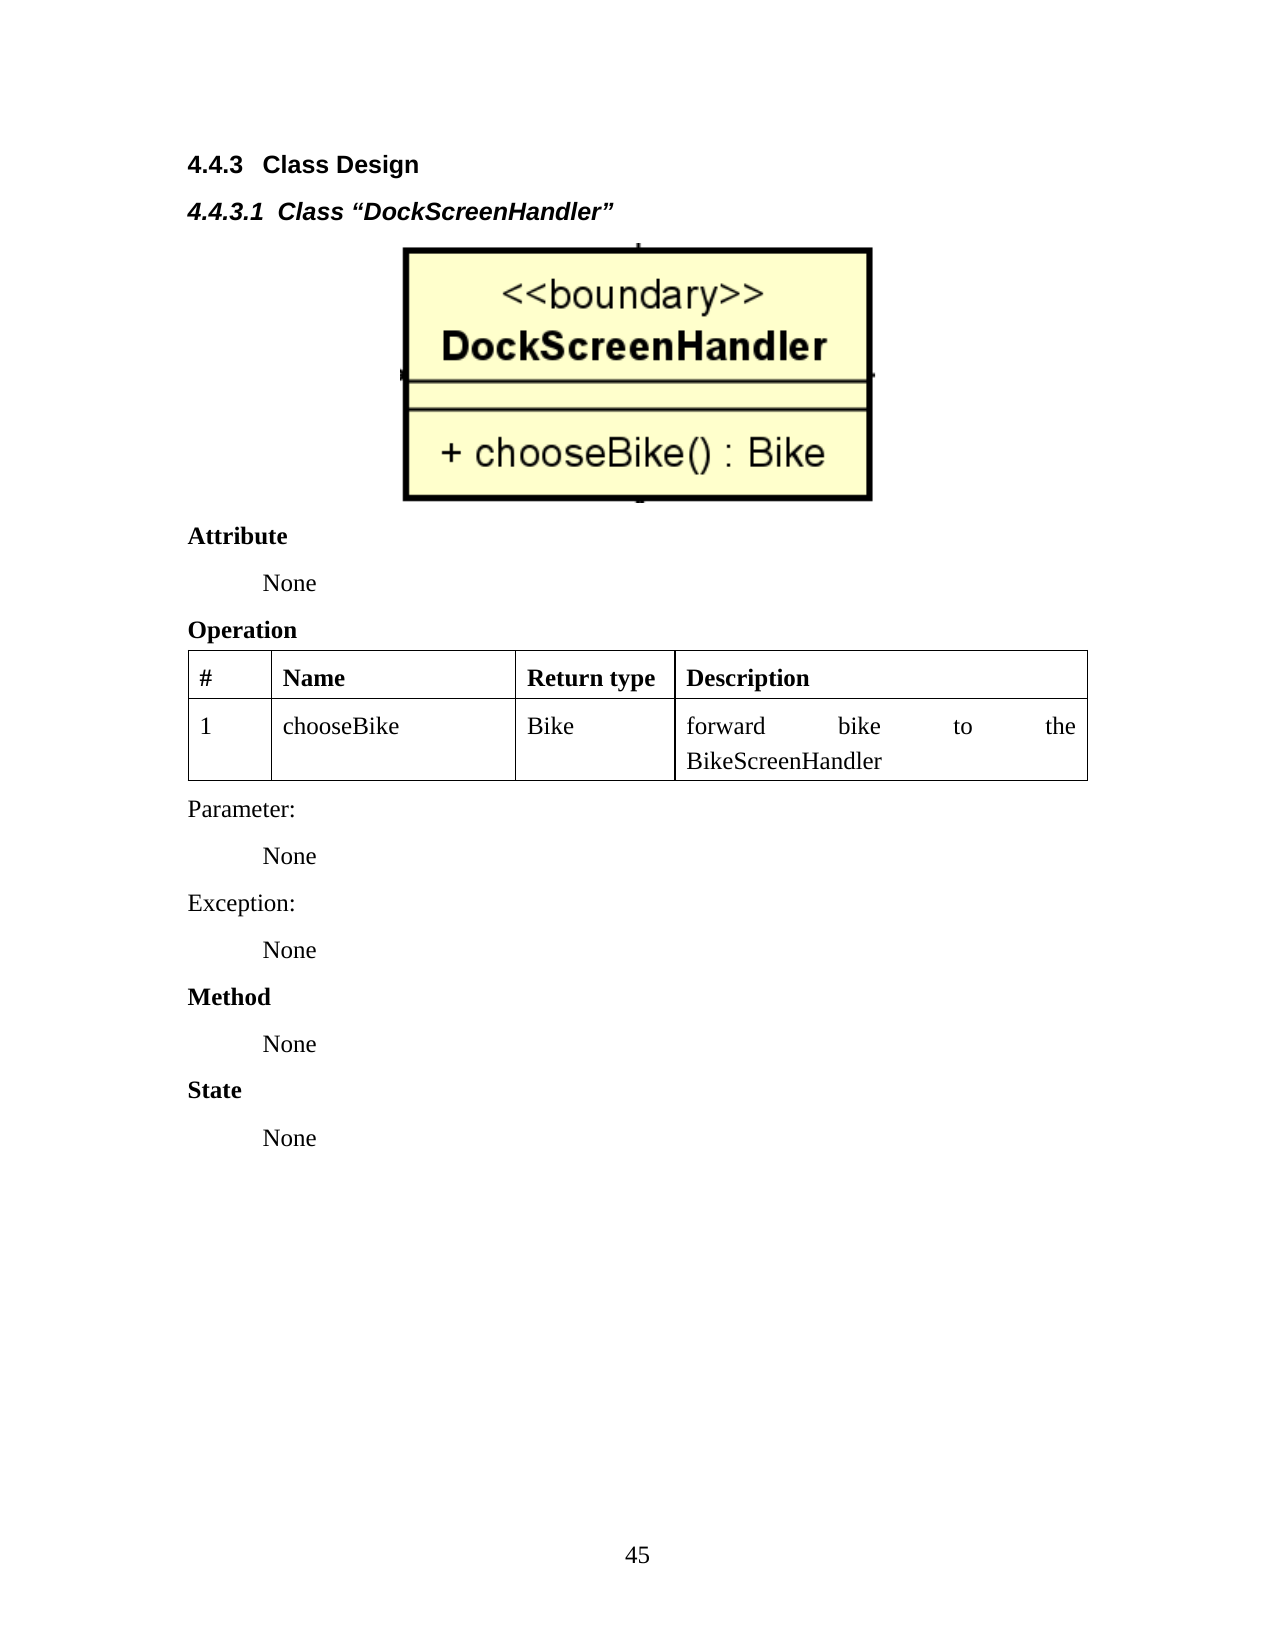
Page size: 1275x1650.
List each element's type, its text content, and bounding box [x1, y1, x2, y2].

text Operation [187, 615, 1087, 644]
table_header Name [272, 651, 515, 698]
text None [187, 1029, 1087, 1057]
text Parameter: [187, 794, 1087, 822]
table_cell forward bike to the BikeScreenHandler [676, 699, 1087, 780]
table_cell Bike [516, 699, 674, 780]
text None [187, 841, 1087, 869]
table_header Return type [516, 651, 674, 698]
text None [187, 1123, 1087, 1151]
table_header Description [676, 651, 1087, 698]
table_cell chooseBike [272, 699, 515, 780]
text None [187, 935, 1087, 963]
text Exception: [187, 888, 1087, 916]
text Attribute [187, 521, 1087, 550]
text Method [187, 982, 1087, 1010]
subtitle Class “DockScreenHandler” [187, 197, 1087, 226]
text None [187, 568, 1087, 597]
picture [400, 243, 876, 503]
table_header # [189, 651, 271, 698]
text State [187, 1076, 1087, 1104]
table_cell 1 [189, 699, 271, 780]
subtitle Class Design [187, 150, 1087, 179]
